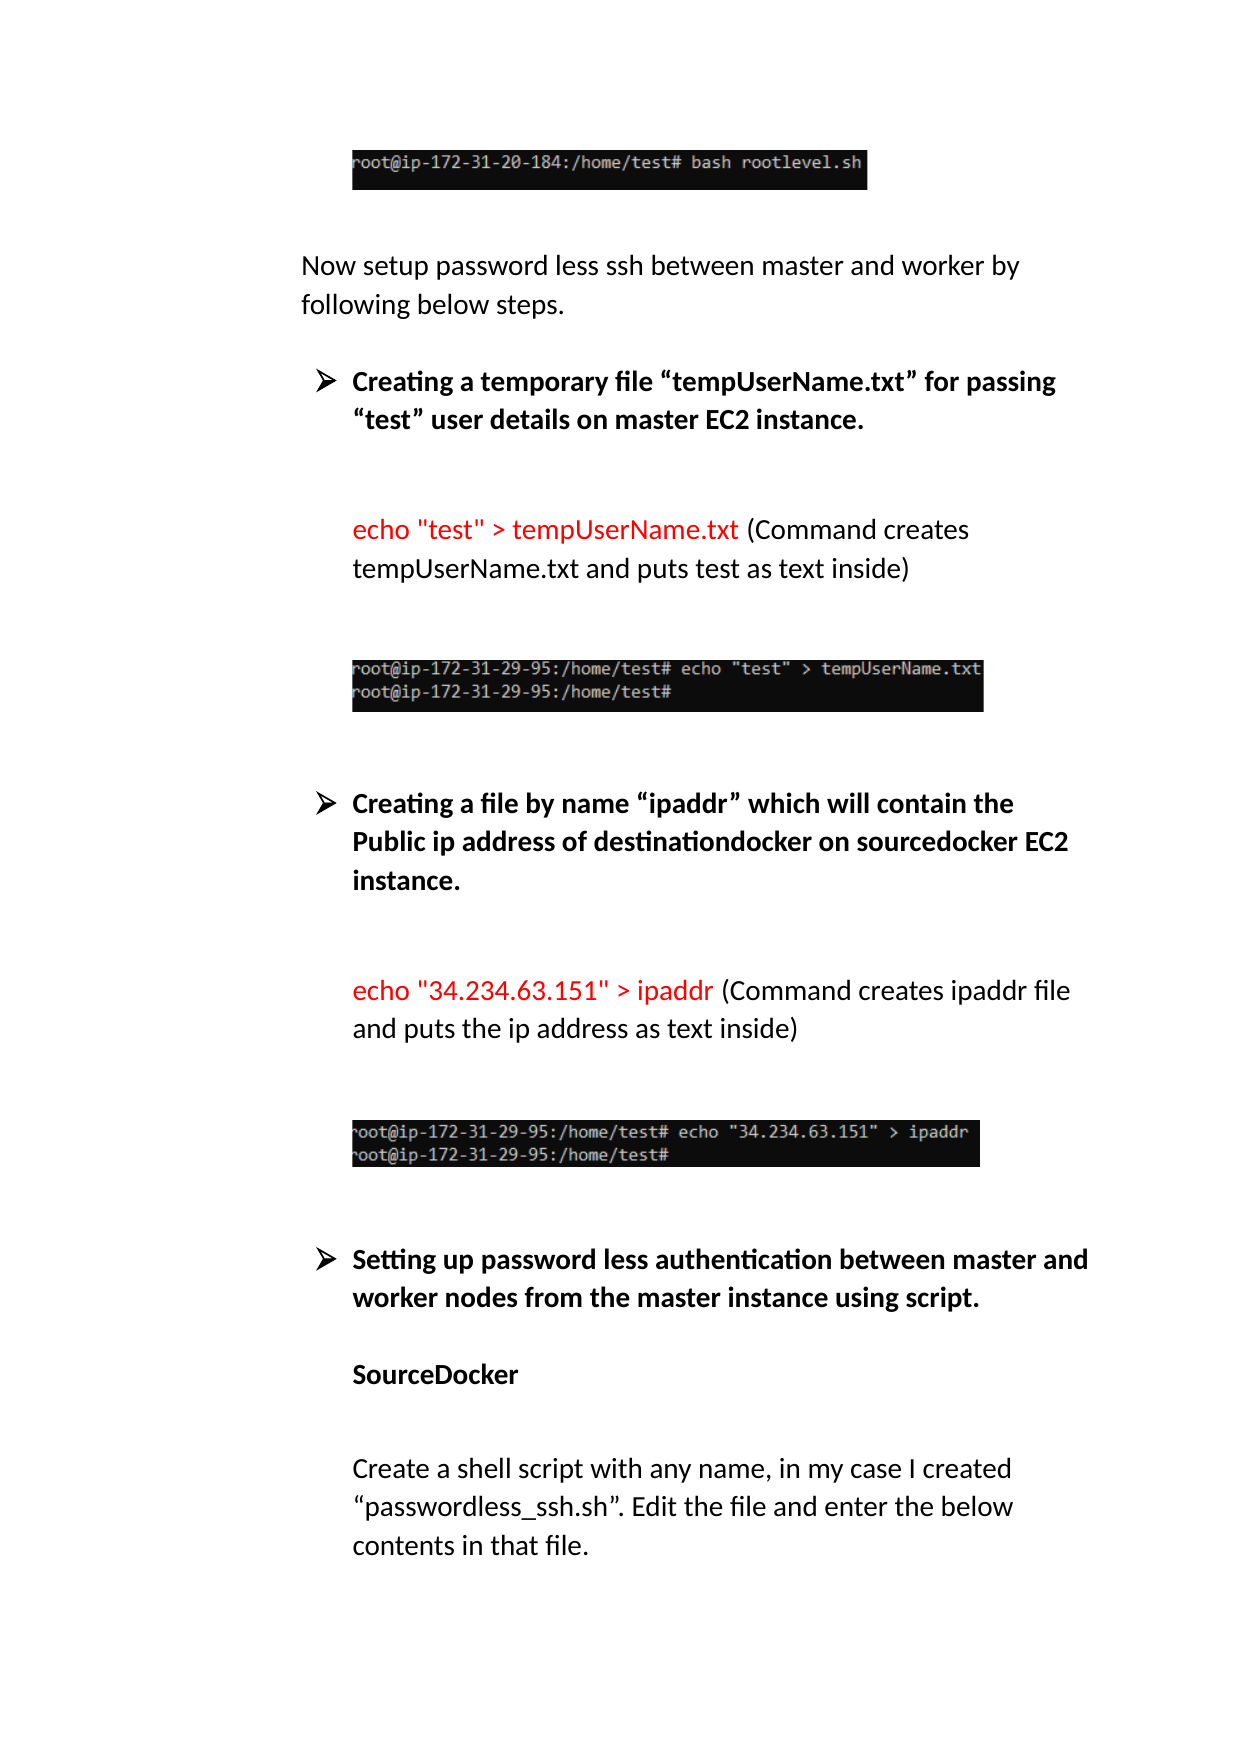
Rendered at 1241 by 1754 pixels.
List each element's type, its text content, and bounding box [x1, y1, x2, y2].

picture [352, 1120, 980, 1167]
list Creating a file by name “ipaddr” which will contain the Public ip address of destinationdocker on sourcedocker EC2 instance. [315, 785, 1090, 898]
text Create a shell script with any name, in my case I created “passwordless_ssh.sh”. Edit the file and enter the below contents in that file. [352, 1450, 1090, 1562]
list Now setup password less ssh between master and worker by following below steps. [301, 247, 1090, 321]
picture [352, 660, 984, 712]
picture [352, 150, 868, 190]
text echo "test" > tempUserName.txt (Command creates tempUserName.txt and puts test as text inside) [352, 511, 1090, 585]
list Creating a temporary file “tempUserName.txt” for passing “test” user details on master EC2 instance. [315, 363, 1090, 437]
text echo "34.234.63.151" > ipaddr (Command creates ipaddr file and puts the ip address as text inside) [352, 972, 1090, 1046]
list SourceDocker [352, 1356, 1090, 1392]
list Setting up password less authentication between master and worker nodes from the master instance using script. [315, 1241, 1090, 1315]
